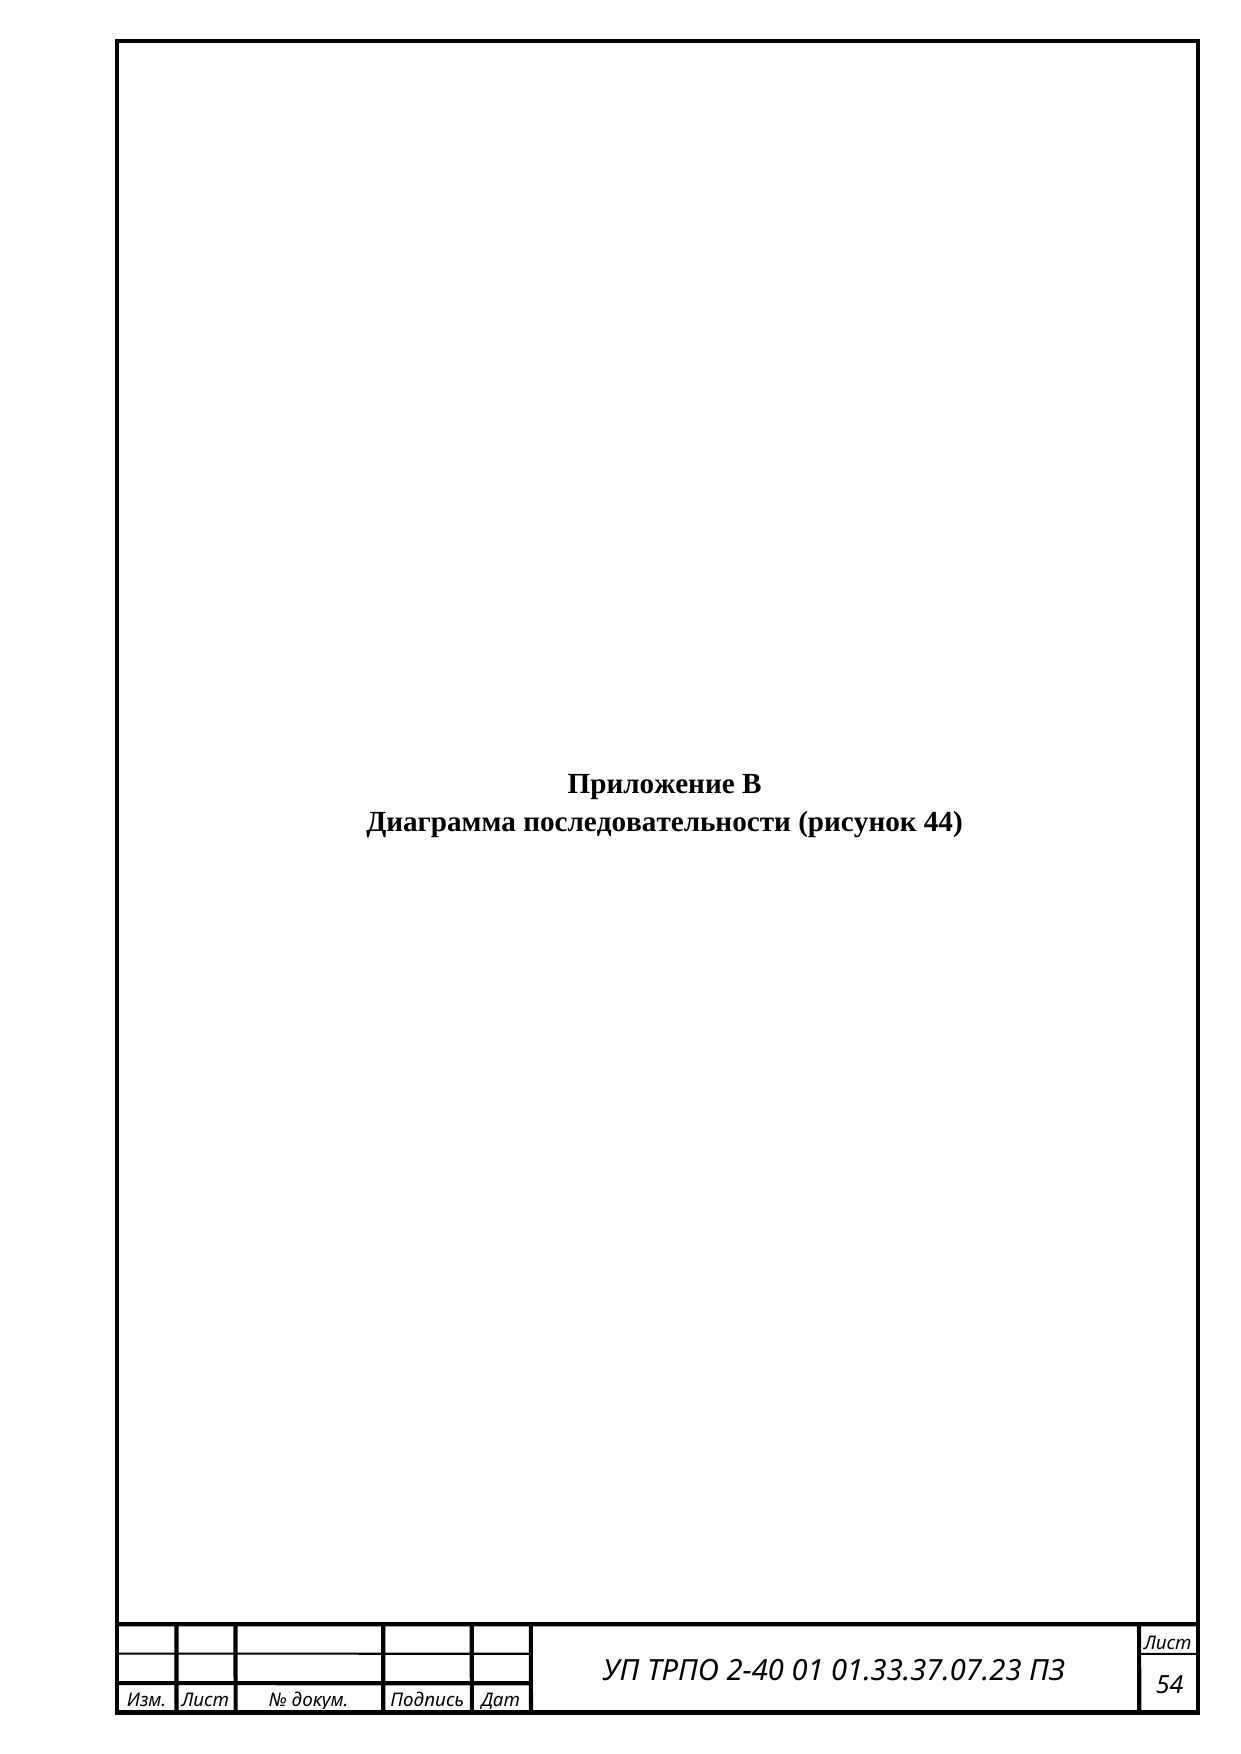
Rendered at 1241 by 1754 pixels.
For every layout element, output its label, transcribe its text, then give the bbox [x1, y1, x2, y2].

text Диаграмма последовательности (рисунок 44) [148, 801, 1181, 839]
text Приложение В [148, 764, 1181, 801]
